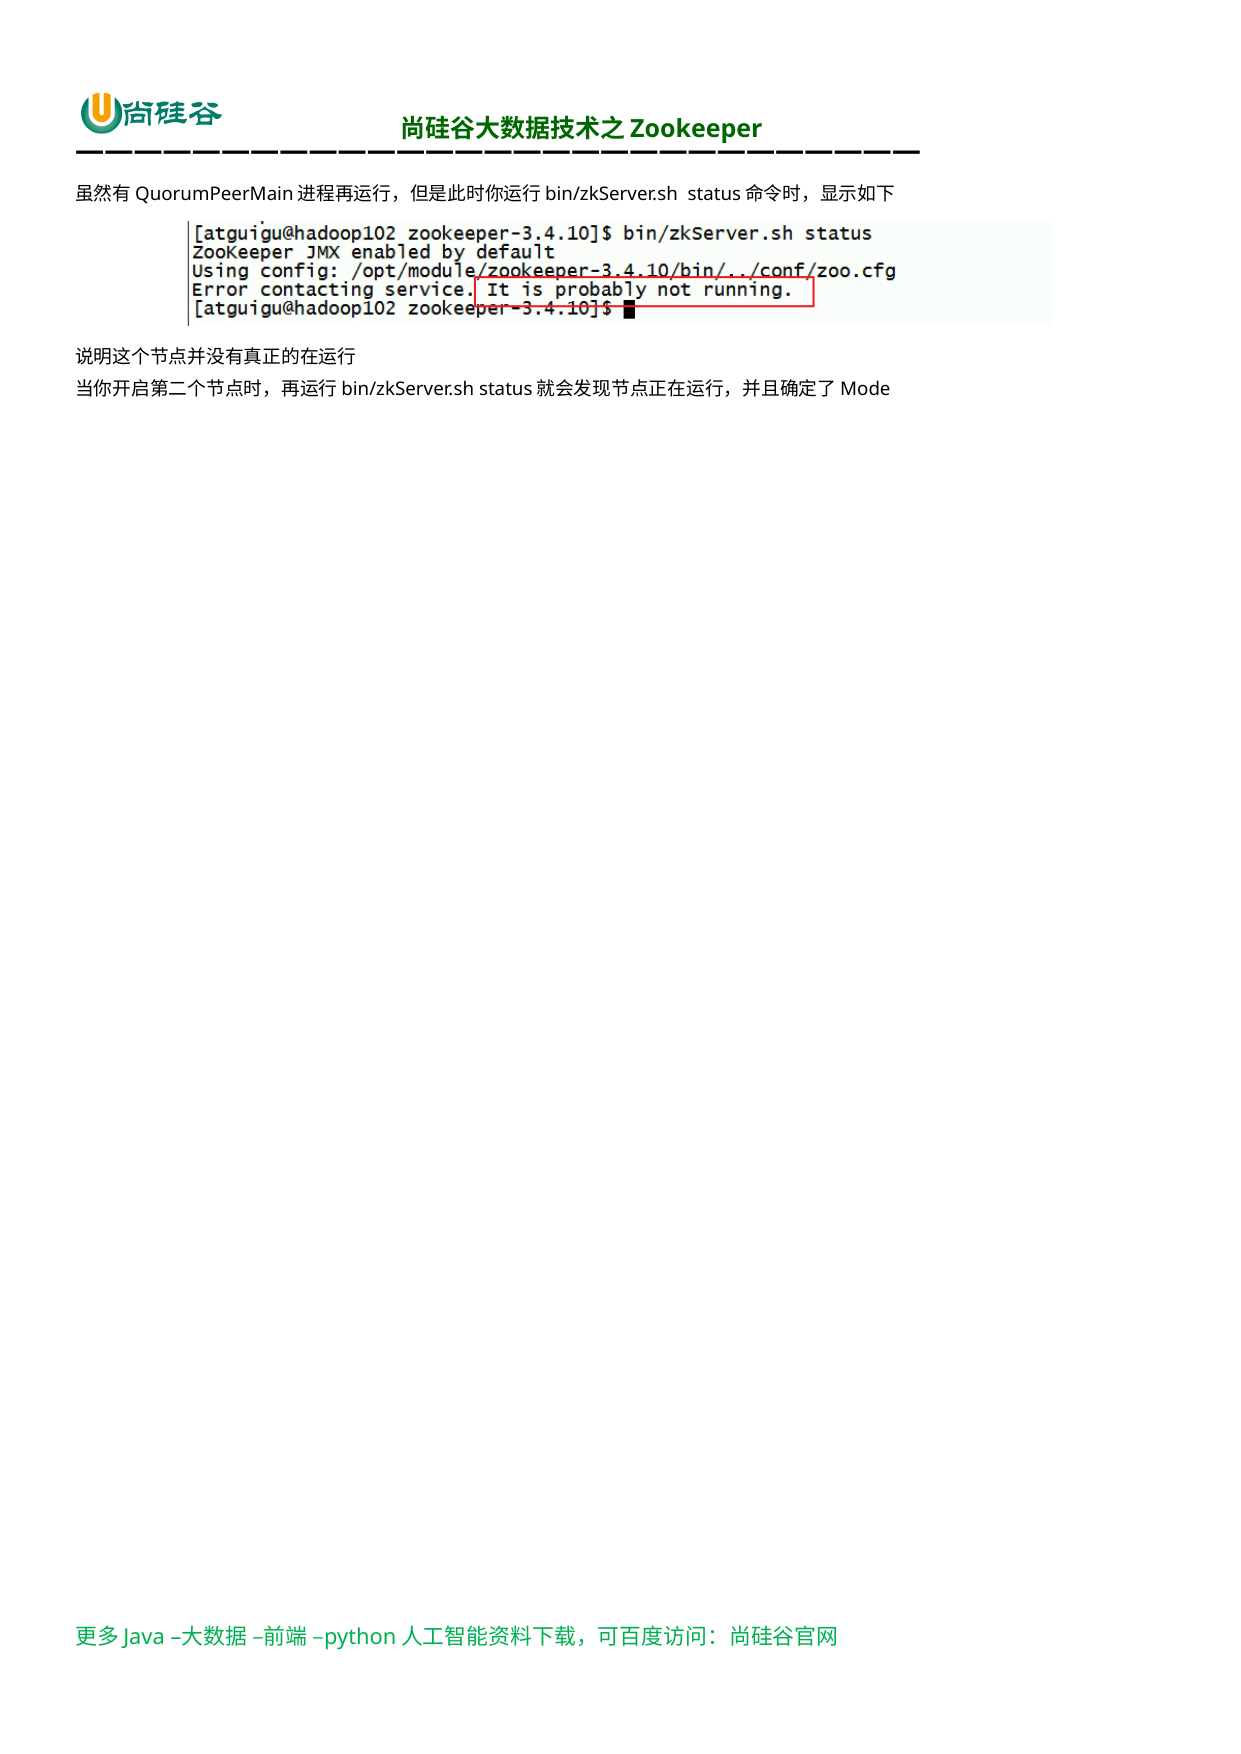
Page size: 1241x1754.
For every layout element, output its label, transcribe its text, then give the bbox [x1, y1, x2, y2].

picture [187, 221, 1053, 326]
picture [75, 88, 226, 138]
text 当你开启第二个节点时，再运行bin/zkServer.sh status就会发现节点正在运行，并且确定了Mode [75, 371, 1165, 404]
text 说明这个节点并没有真正的在运行 [75, 339, 1165, 371]
